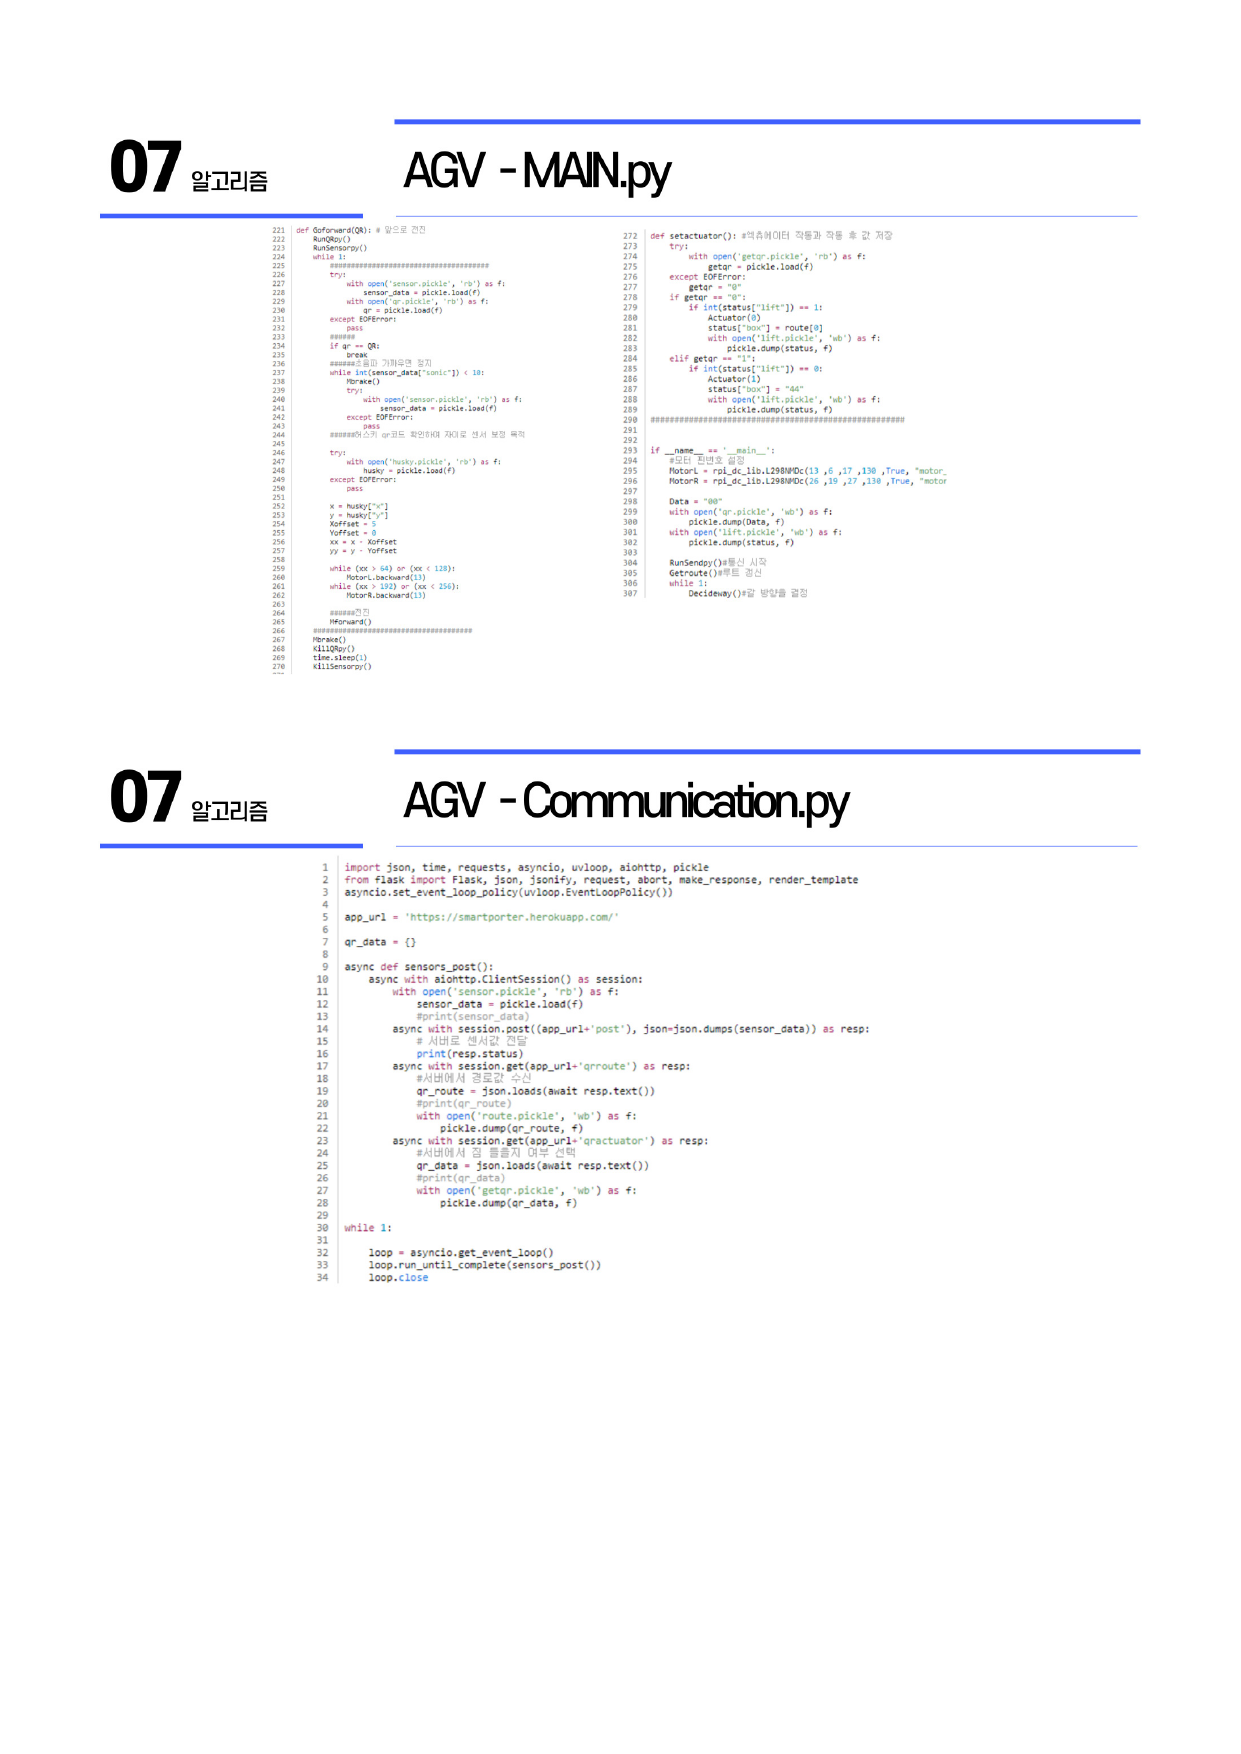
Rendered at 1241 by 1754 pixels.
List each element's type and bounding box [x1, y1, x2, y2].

picture [75, 704, 1164, 1318]
picture [75, 74, 1164, 688]
